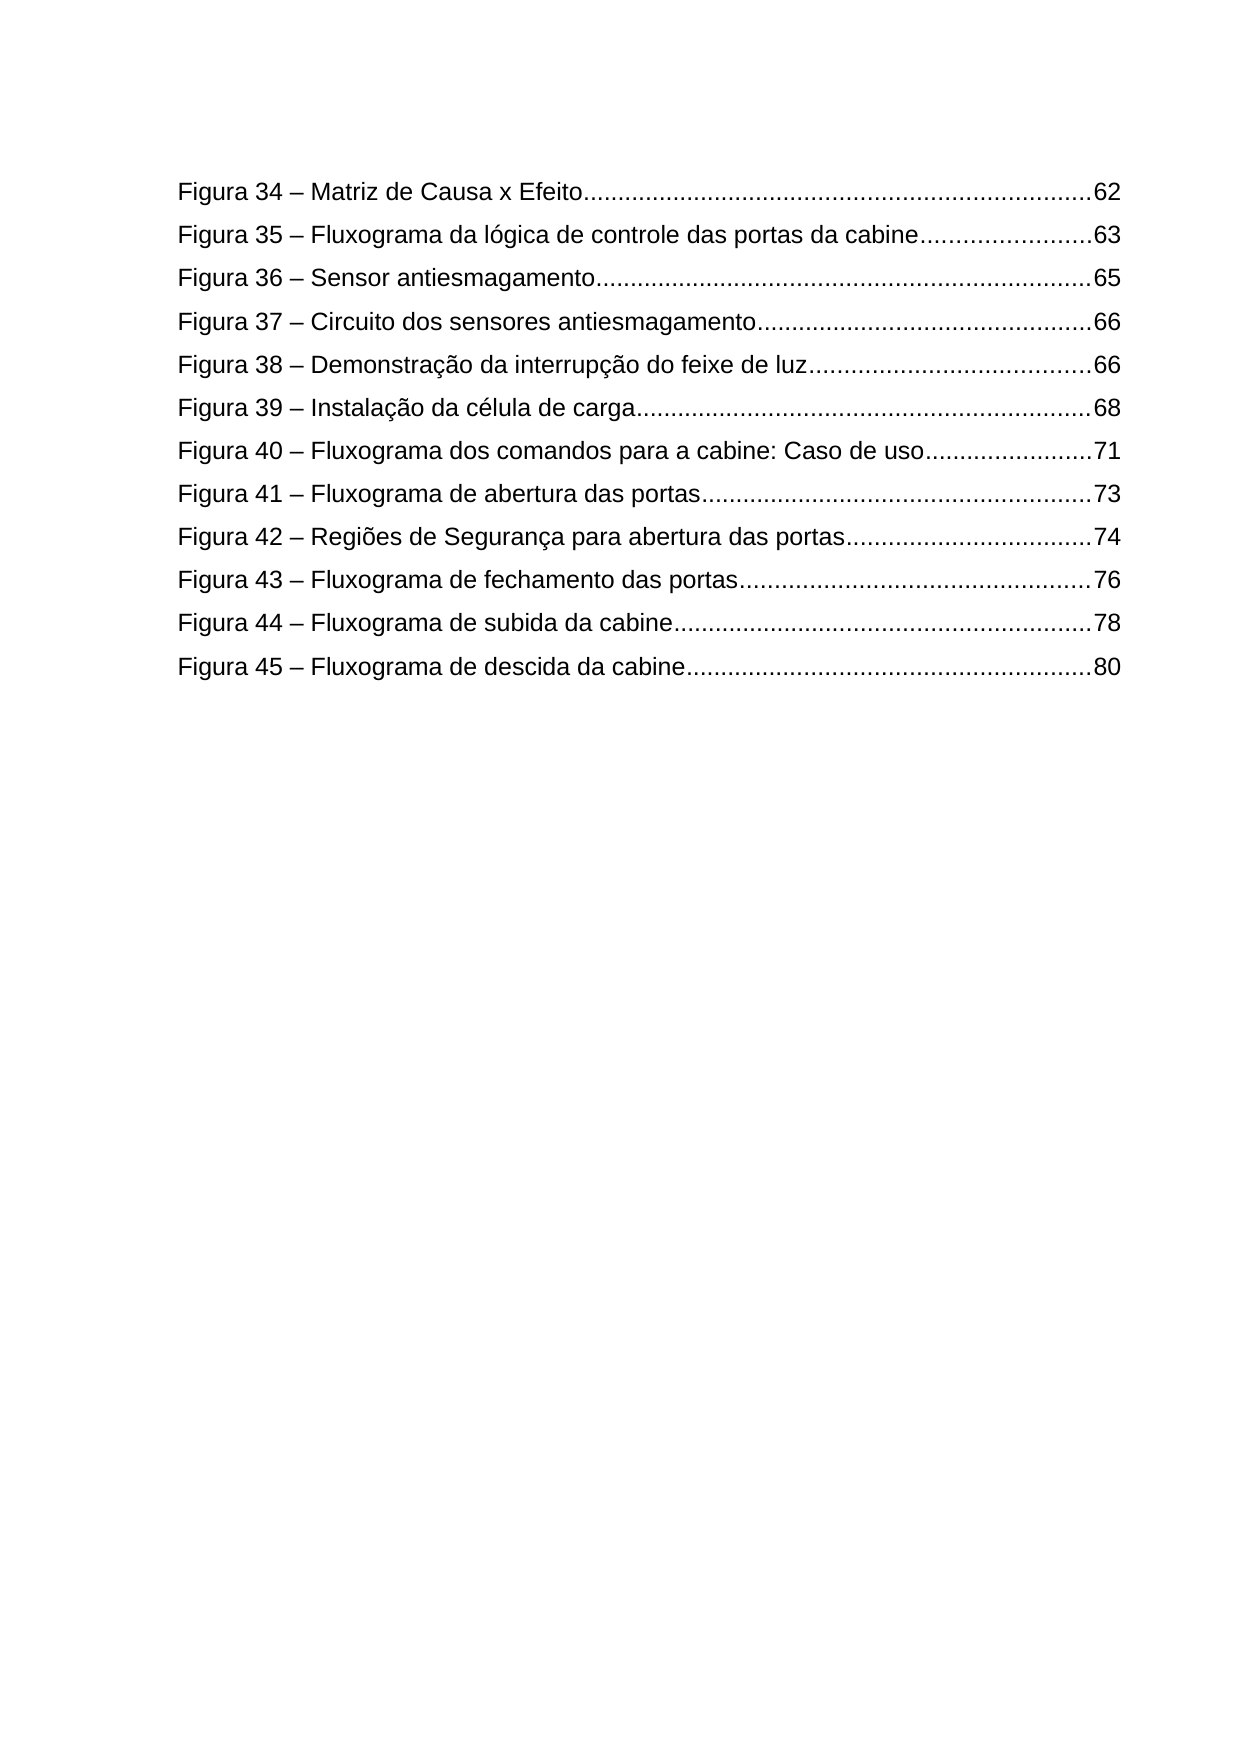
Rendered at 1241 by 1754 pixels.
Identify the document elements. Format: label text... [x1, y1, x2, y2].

text Figura 35 – Fluxograma da lógica de controle das portas da cabine 63 [177, 220, 1122, 249]
text Figura 41 – Fluxograma de abertura das portas 73 [177, 479, 1122, 508]
text Figura 38 – Demonstração da interrupção do feixe de luz 66 [177, 350, 1122, 378]
text Figura 42 – Regiões de Segurança para abertura das portas 74 [177, 522, 1122, 551]
text Figura 44 – Fluxograma de subida da cabine 78 [177, 608, 1122, 637]
text Figura 40 – Fluxograma dos comandos para a cabine: Caso de uso 71 [177, 436, 1122, 465]
text Figura 43 – Fluxograma de fechamento das portas 76 [177, 565, 1122, 594]
text Figura 37 – Circuito dos sensores antiesmagamento 66 [177, 307, 1122, 335]
text Figura 39 – Instalação da célula de carga 68 [177, 393, 1122, 422]
text Figura 36 – Sensor antiesmagamento 65 [177, 263, 1122, 292]
text Figura 34 – Matriz de Causa x Efeito 62 [177, 177, 1122, 206]
text Figura 45 – Fluxograma de descida da cabine 80 [177, 652, 1122, 680]
